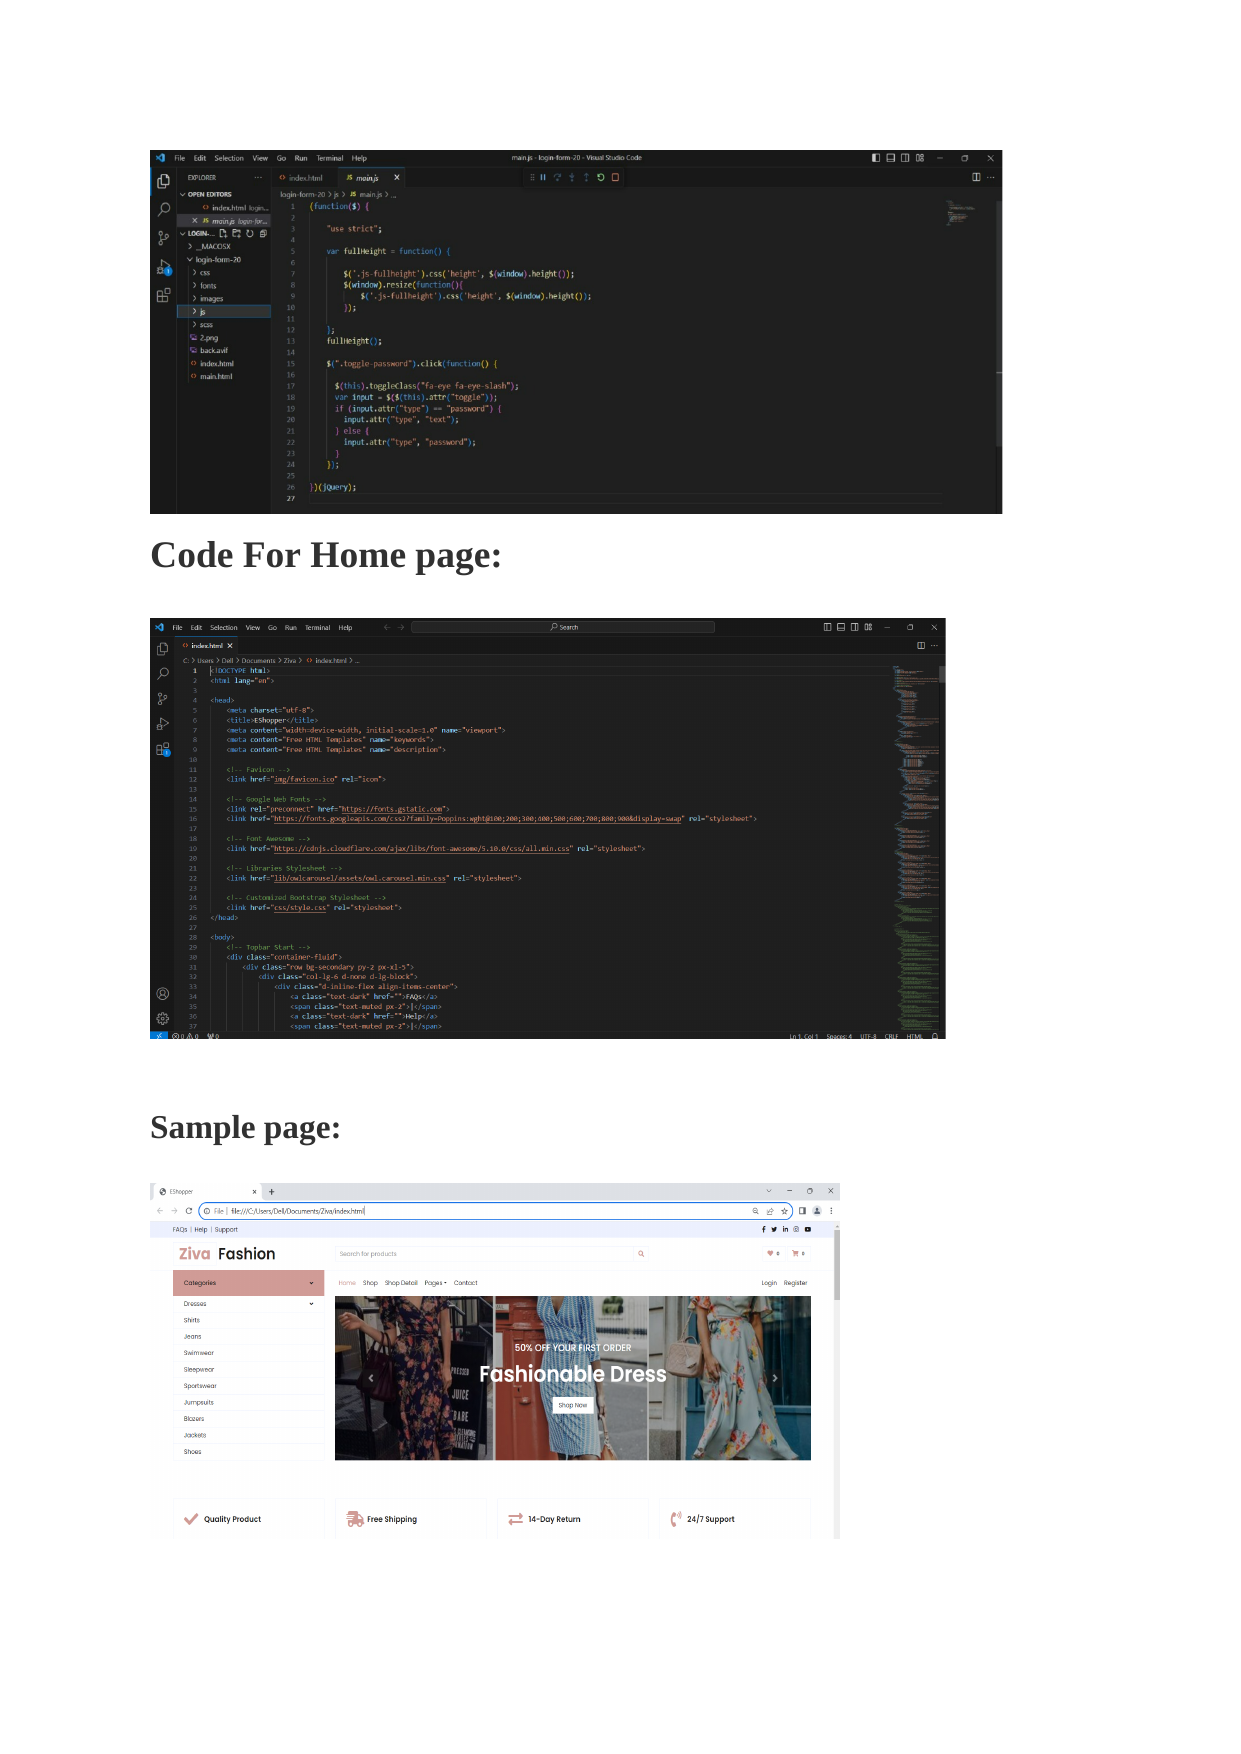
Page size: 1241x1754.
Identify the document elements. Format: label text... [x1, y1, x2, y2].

picture [150, 618, 946, 1039]
text Sample page: [150, 1107, 1090, 1145]
picture [150, 1183, 840, 1539]
text Code For Home page: [150, 533, 1090, 576]
picture [150, 150, 1003, 514]
